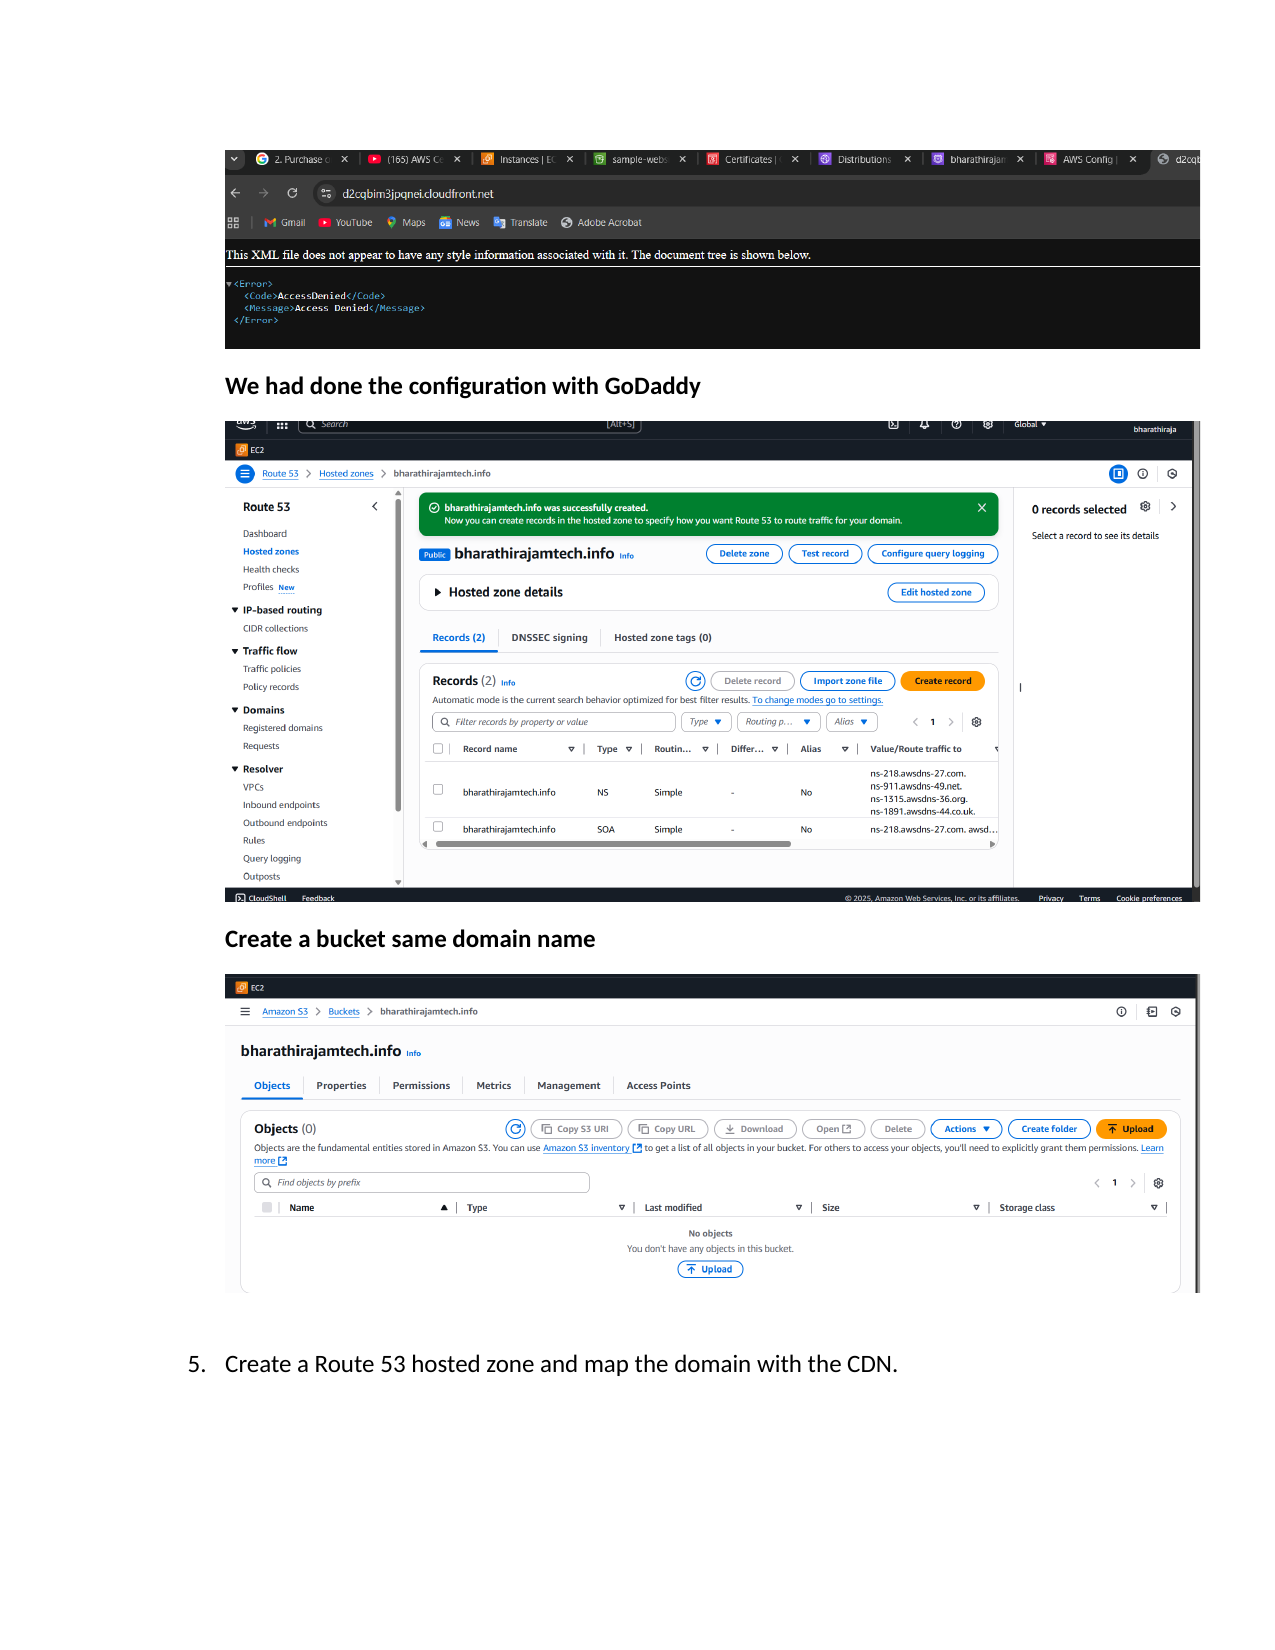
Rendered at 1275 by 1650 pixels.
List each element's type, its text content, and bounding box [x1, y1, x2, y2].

text We had done the configuration with GoDaddy [225, 370, 1125, 401]
picture [225, 974, 1200, 1293]
picture [225, 150, 1200, 349]
text Create a bucket same domain name [150, 923, 1125, 954]
picture [225, 421, 1200, 902]
list Create a Route 53 hosted zone and map the domain with the CDN. [187, 1349, 1125, 1379]
